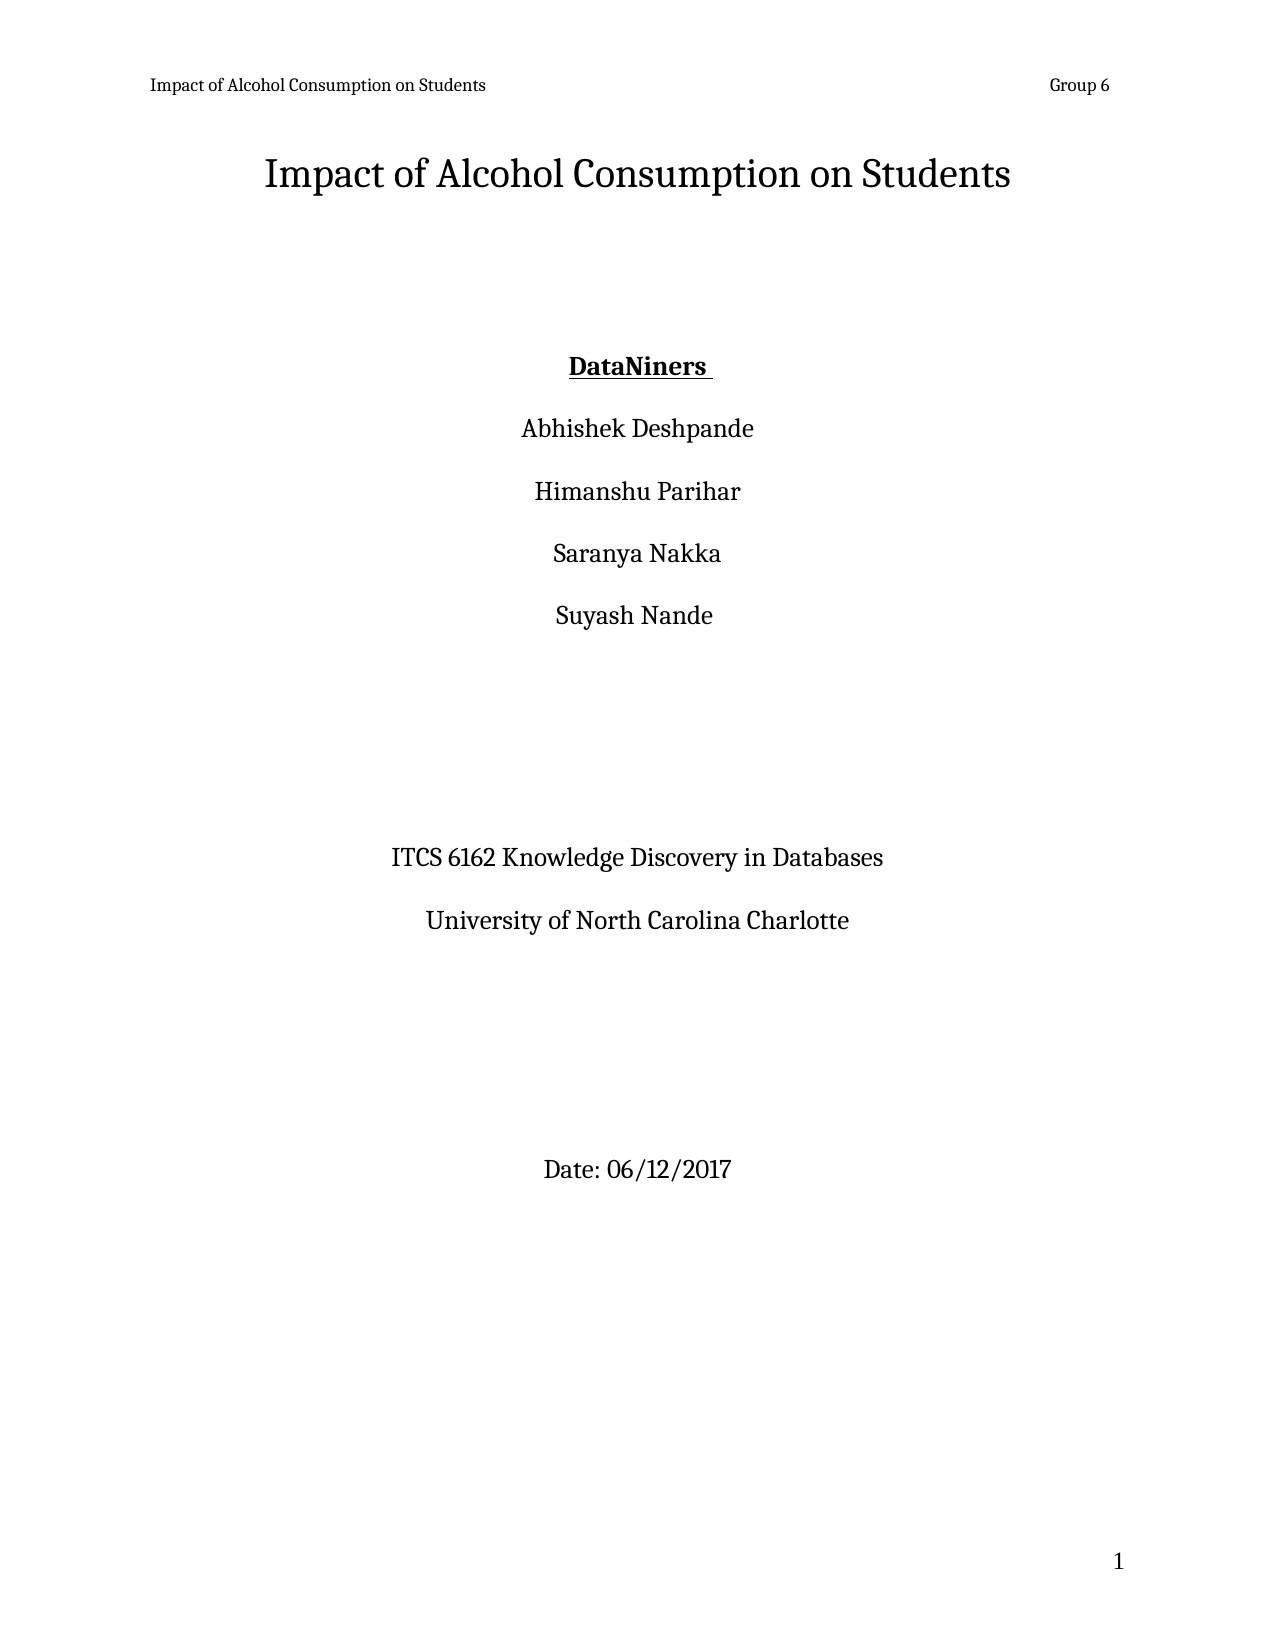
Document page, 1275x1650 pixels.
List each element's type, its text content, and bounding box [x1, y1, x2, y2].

text ITCS 6162 Knowledge Discovery in Databases [150, 842, 1125, 873]
text University of North Carolina Charlotte [150, 905, 1125, 936]
text DataNiners [150, 351, 1125, 382]
text Saranya Nakka [150, 538, 1125, 569]
text Date: 06/12/2017 [150, 1154, 1125, 1185]
text Himanshu Parihar [150, 476, 1125, 507]
text Impact of Alcohol Consumption on Students [150, 150, 1125, 198]
text Abhishek Deshpande [150, 413, 1125, 445]
text Suyash Nande [150, 600, 1125, 689]
